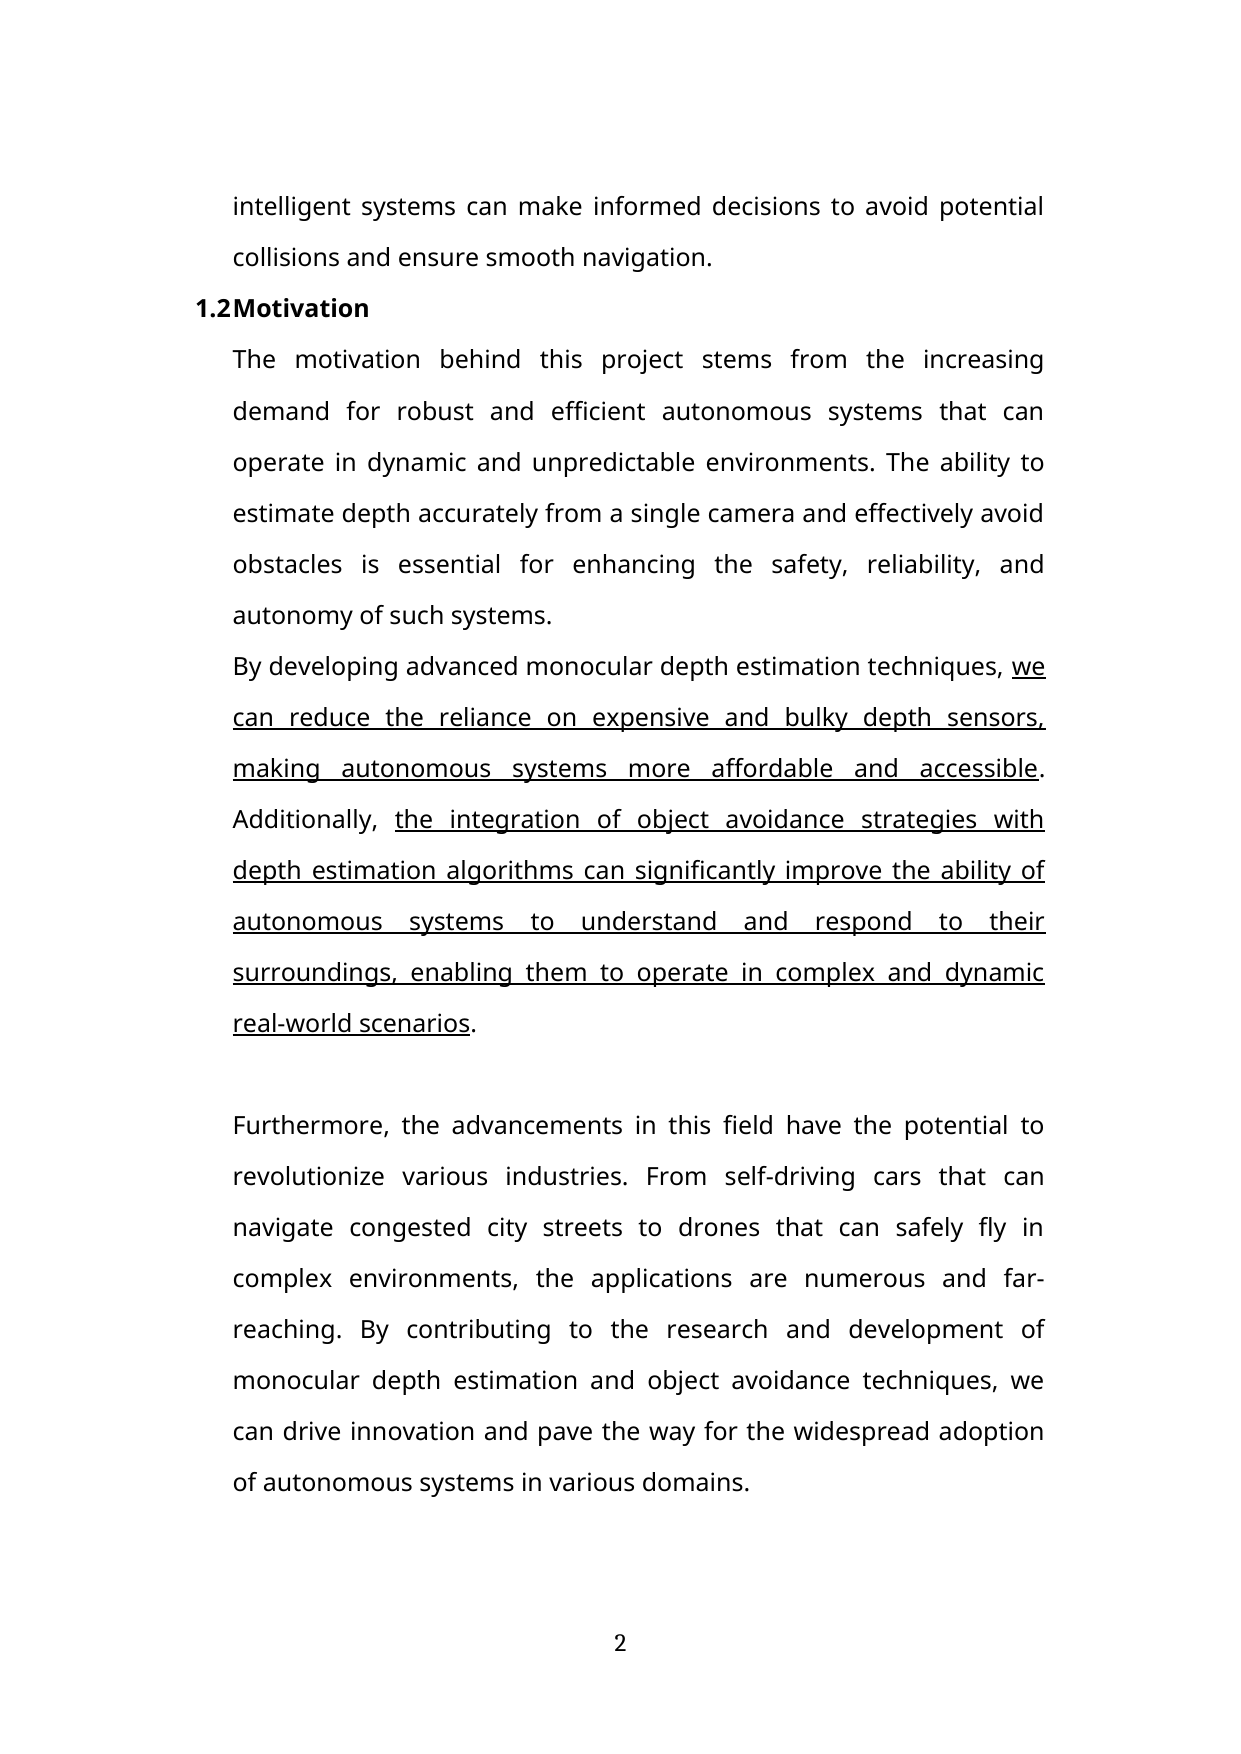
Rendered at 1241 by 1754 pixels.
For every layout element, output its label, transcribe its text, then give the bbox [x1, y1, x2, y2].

list The motivation behind this project stems from the increasing demand for robust and efficient autonomous systems that can operate in dynamic and unpredictable environments. The ability to estimate depth accurately from a single camera and effectively avoid obstacles is essential for enhancing the safety, reliability, and autonomy of such systems. [232, 342, 1045, 631]
list Motivation [195, 291, 1045, 325]
list Furthermore, the advancements in this field have the potential to revolutionize various industries. From self-driving cars that can navigate congested city streets to drones that can safely fly in complex environments, the applications are numerous and far-reaching. By contributing to the research and development of monocular depth estimation and object avoidance techniques, we can drive innovation and pave the way for the widespread adoption of autonomous systems in various domains. [232, 1108, 1045, 1499]
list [232, 189, 1045, 274]
list By developing advanced monocular depth estimation techniques, we can reduce the reliance on expensive and bulky depth sensors, making autonomous systems more affordable and accessible. Additionally, the integration of object avoidance strategies with depth estimation algorithms can significantly improve the ability of autonomous systems to understand and respond to their surroundings, enabling them to operate in complex and dynamic real-world scenarios. [232, 648, 1045, 728]
list By developing advanced monocular depth estimation techniques, we can reduce the reliance on expensive and bulky depth sensors, making autonomous systems more affordable and accessible. Additionally, the integration of object avoidance strategies with depth estimation algorithms can significantly improve the ability of autonomous systems to understand and respond to their surroundings, enabling them to operate in complex and dynamic real-world scenarios. [232, 984, 1045, 1040]
list By developing advanced monocular depth estimation techniques, we can reduce the reliance on expensive and bulky depth sensors, making autonomous systems more affordable and accessible. Additionally, the integration of object avoidance strategies with depth estimation algorithms can significantly improve the ability of autonomous systems to understand and respond to their surroundings, enabling them to operate in complex and dynamic real-world scenarios. [232, 729, 1045, 881]
list By developing advanced monocular depth estimation techniques, we can reduce the reliance on expensive and bulky depth sensors, making autonomous systems more affordable and accessible. Additionally, the integration of object avoidance strategies with depth estimation algorithms can significantly improve the ability of autonomous systems to understand and respond to their surroundings, enabling them to operate in complex and dynamic real-world scenarios. [232, 882, 1045, 932]
list By developing advanced monocular depth estimation techniques, we can reduce the reliance on expensive and bulky depth sensors, making autonomous systems more affordable and accessible. Additionally, the integration of object avoidance strategies with depth estimation algorithms can significantly improve the ability of autonomous systems to understand and respond to their surroundings, enabling them to operate in complex and dynamic real-world scenarios. [232, 933, 1045, 983]
